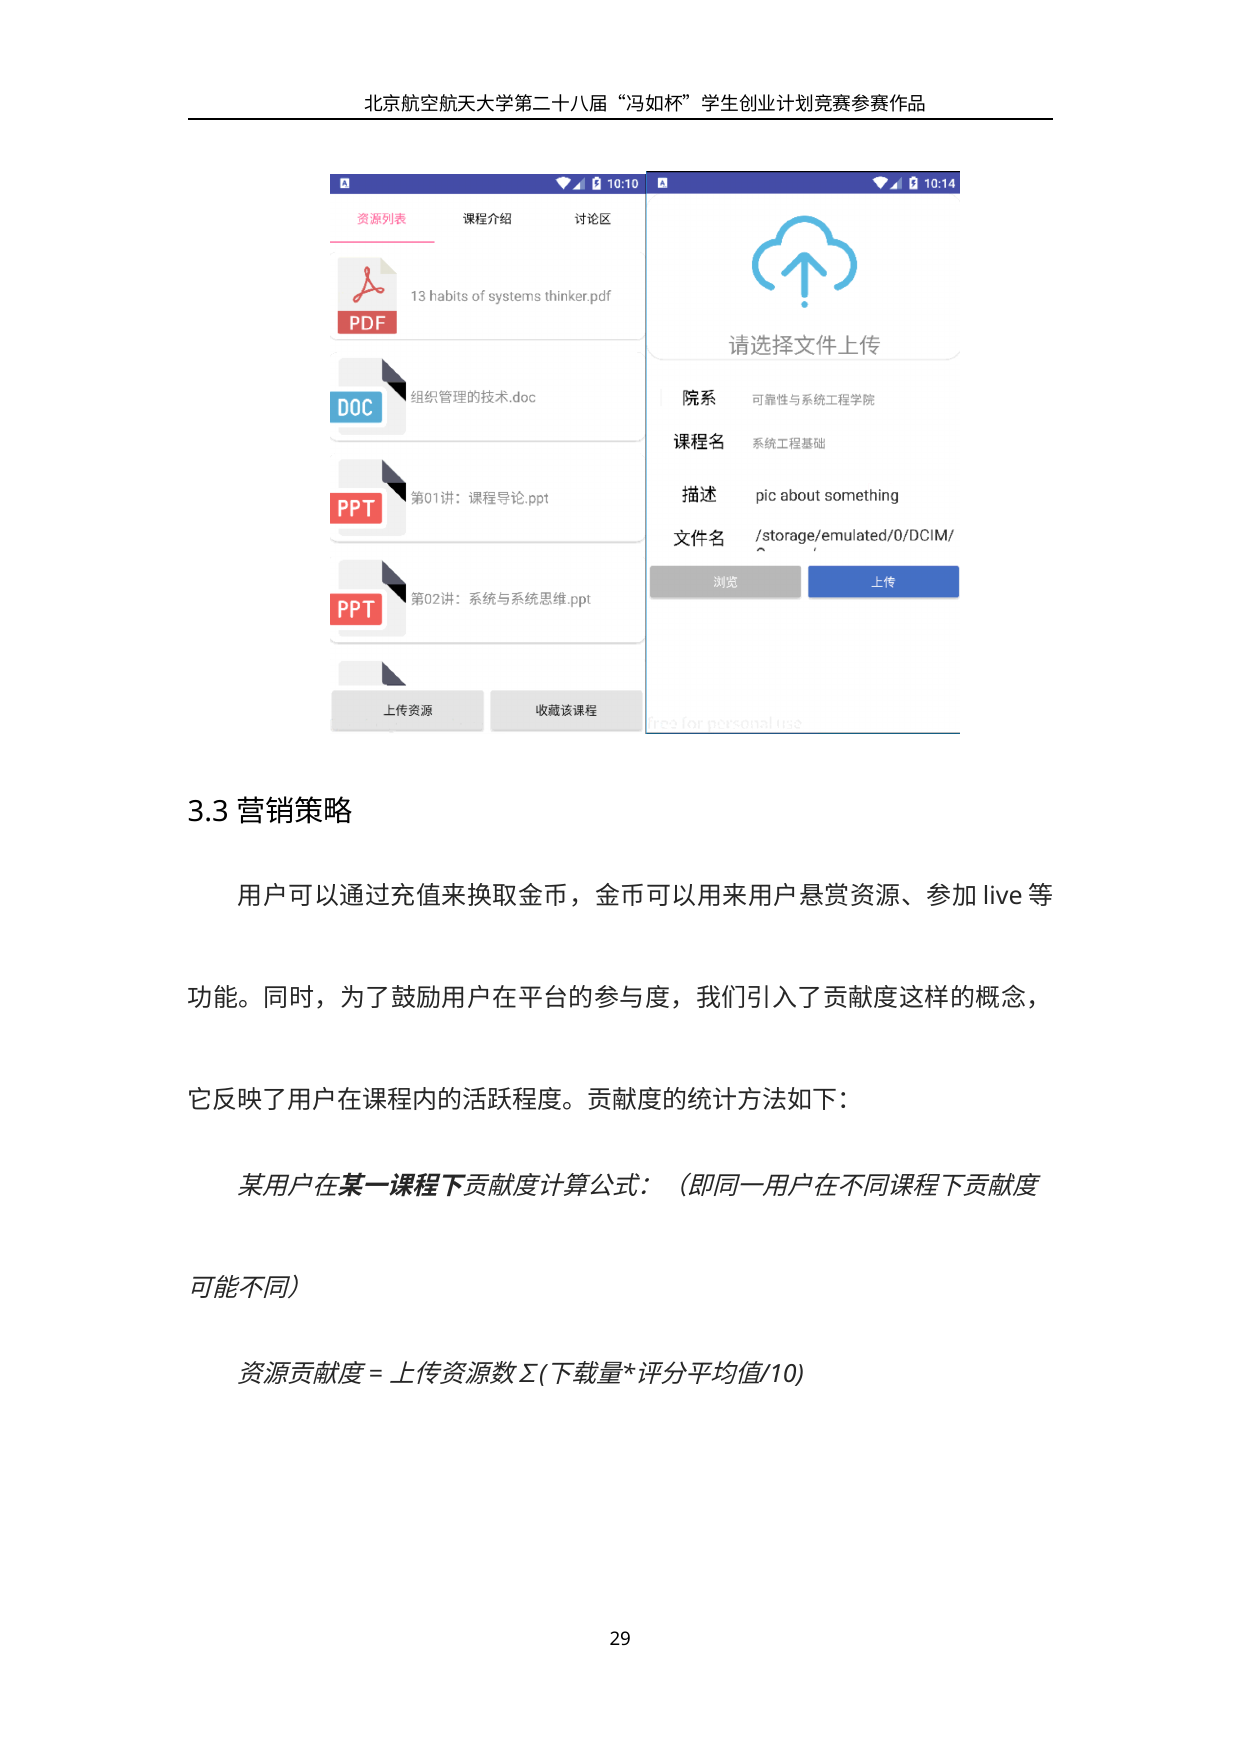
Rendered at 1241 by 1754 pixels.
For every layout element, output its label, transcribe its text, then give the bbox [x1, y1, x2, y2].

subtitle 3.3 营销策略 [187, 775, 1053, 843]
text 资源贡献度 = 上传资源数∑(下载量*评分平均值/10) [187, 1338, 1053, 1406]
text 用户可以通过充值来换取金币，金币可以用来用户悬赏资源、参加live等功能。同时，为了鼓励用户在平台的参与度，我们引入了贡献度这样的概念，它反映了用户在课程内的活跃程度。贡献度的统计方法如下： [187, 860, 1053, 1132]
list 某用户在某一课程下贡献度计算公式：（即同一用户在不同课程下贡献度可能不同） [187, 1150, 1053, 1319]
picture [330, 171, 960, 734]
